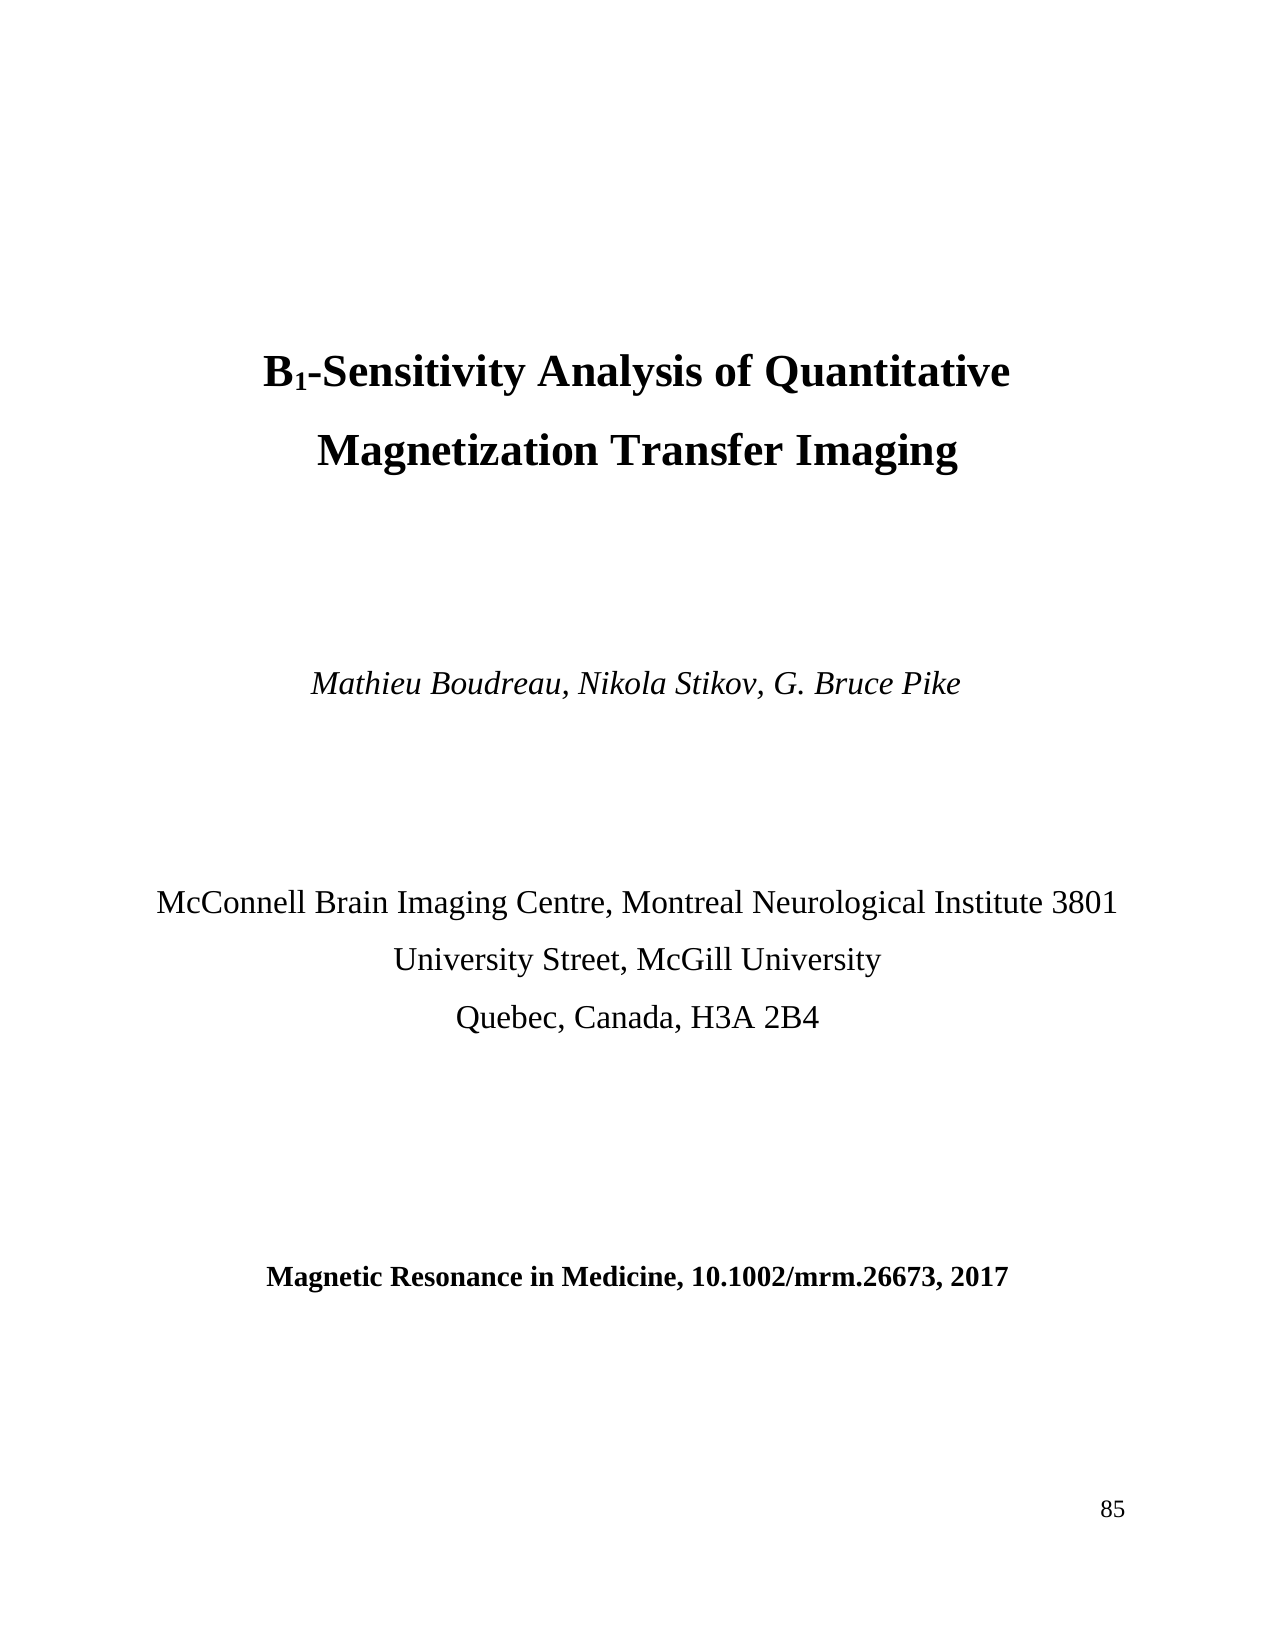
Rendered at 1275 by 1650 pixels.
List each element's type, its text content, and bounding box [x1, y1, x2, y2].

text B1-Sensitivity Analysis of Quantitative Magnetization Transfer Imaging [150, 344, 1125, 476]
text Mathieu Boudreau, Nikola Stikov, G. Bruce Pike [150, 663, 1125, 701]
text McConnell Brain Imaging Centre, Montreal Neurological Institute 3801 University Street, McGill University Quebec, Canada, H3A 2B4 [150, 882, 1125, 1035]
text Magnetic Resonance in Medicine, 10.1002/mrm.26673, 2017 [150, 1259, 1125, 1292]
